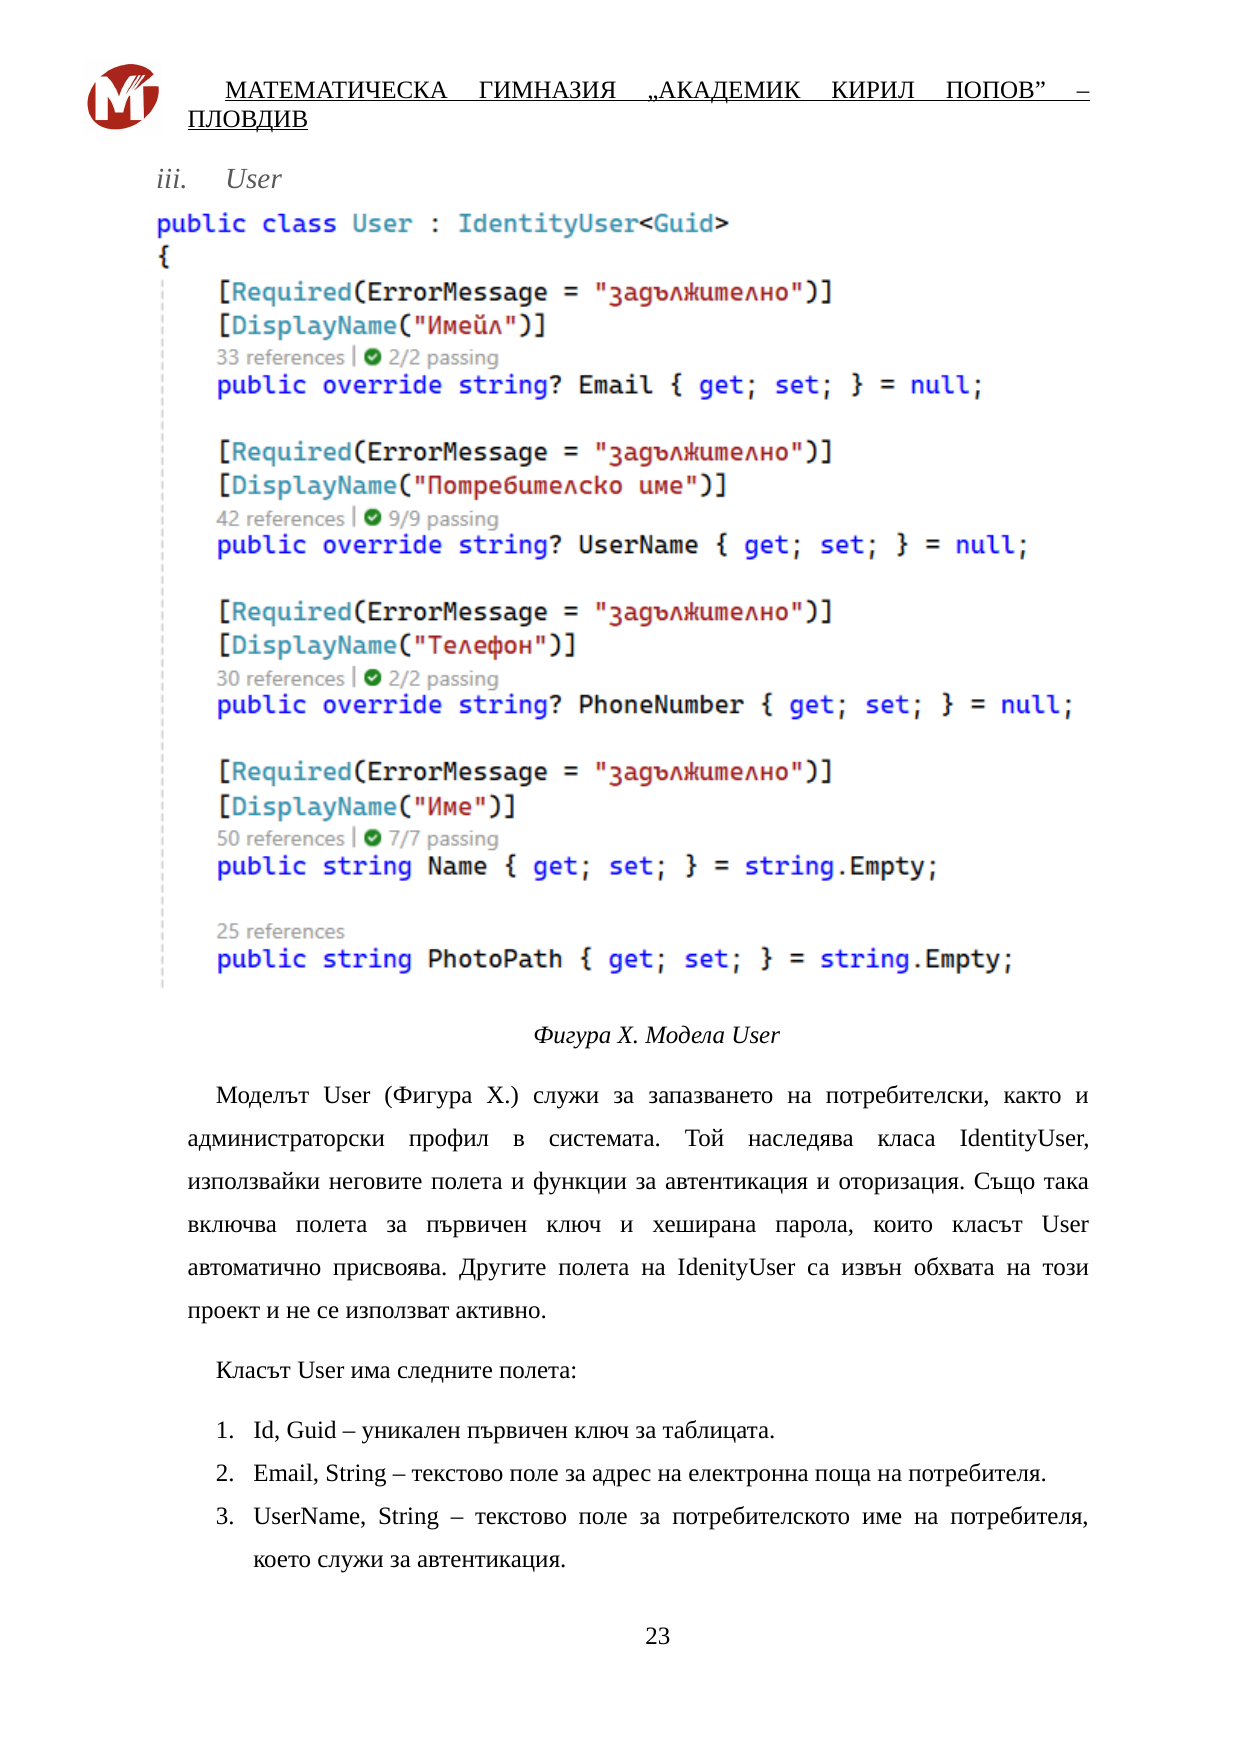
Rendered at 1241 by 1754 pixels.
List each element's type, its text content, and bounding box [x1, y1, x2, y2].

picture [150, 211, 1091, 989]
text Класът User има следните полета: [150, 1355, 1090, 1384]
text Моделът User (Фигура Х.) служи за запазването на потребителски, както и администраторски профил в системата. Той наследява класа IdentityUser, използвайки неговите полета и функции за автентикация и оторизация. Също така включва полета за първичен ключ и хеширана парола, които класът User автоматично присвоява. Другите полета на IdenityUser са извън обхвата на този проект и не се използват активно. [187, 1080, 1090, 1324]
text Фигура Х. Модела User [187, 1020, 1090, 1049]
list Id, Guid – уникален първичен ключ за таблицата. [216, 1415, 1090, 1444]
list UserName, String – текстово поле за потребителското име на потребителя, което служи за автентикация. [216, 1501, 1090, 1573]
list Еmail, String – текстово поле за адрес на електронна поща на потребителя. [216, 1458, 1090, 1487]
picture [83, 58, 162, 137]
subtitle User [187, 161, 1090, 195]
